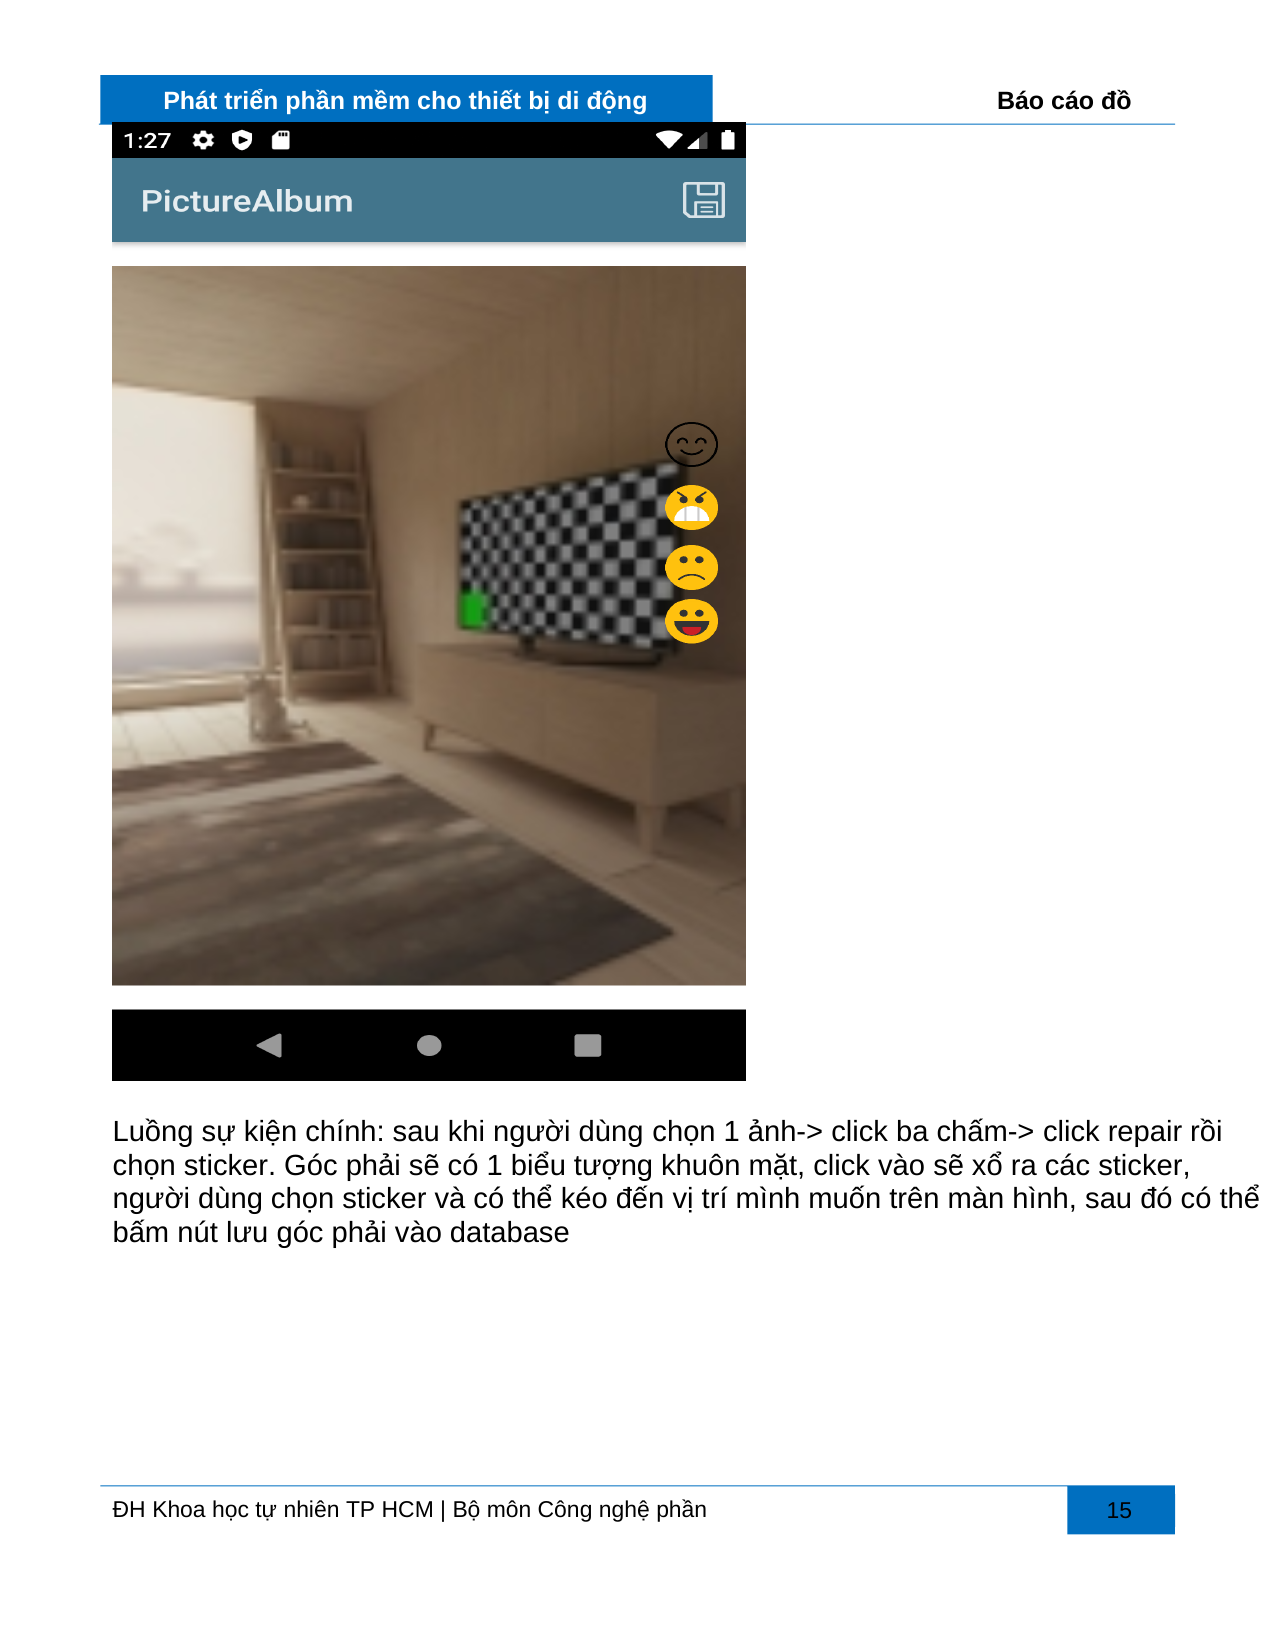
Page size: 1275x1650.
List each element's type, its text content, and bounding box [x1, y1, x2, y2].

text Luồng sự kiện chính: sau khi người dùng chọn 1 ảnh-> click ba chấm-> click repair rồi chọn sticker. Góc phải sẽ có 1 biểu tượng khuôn mặt, click vào sẽ xổ ra các sticker, người dùng chọn sticker và có thể kéo đến vị trí mình muốn trên màn hình, sau đó có thể bấm nút lưu góc phải vào database [112, 1114, 1275, 1248]
picture [112, 122, 746, 1081]
